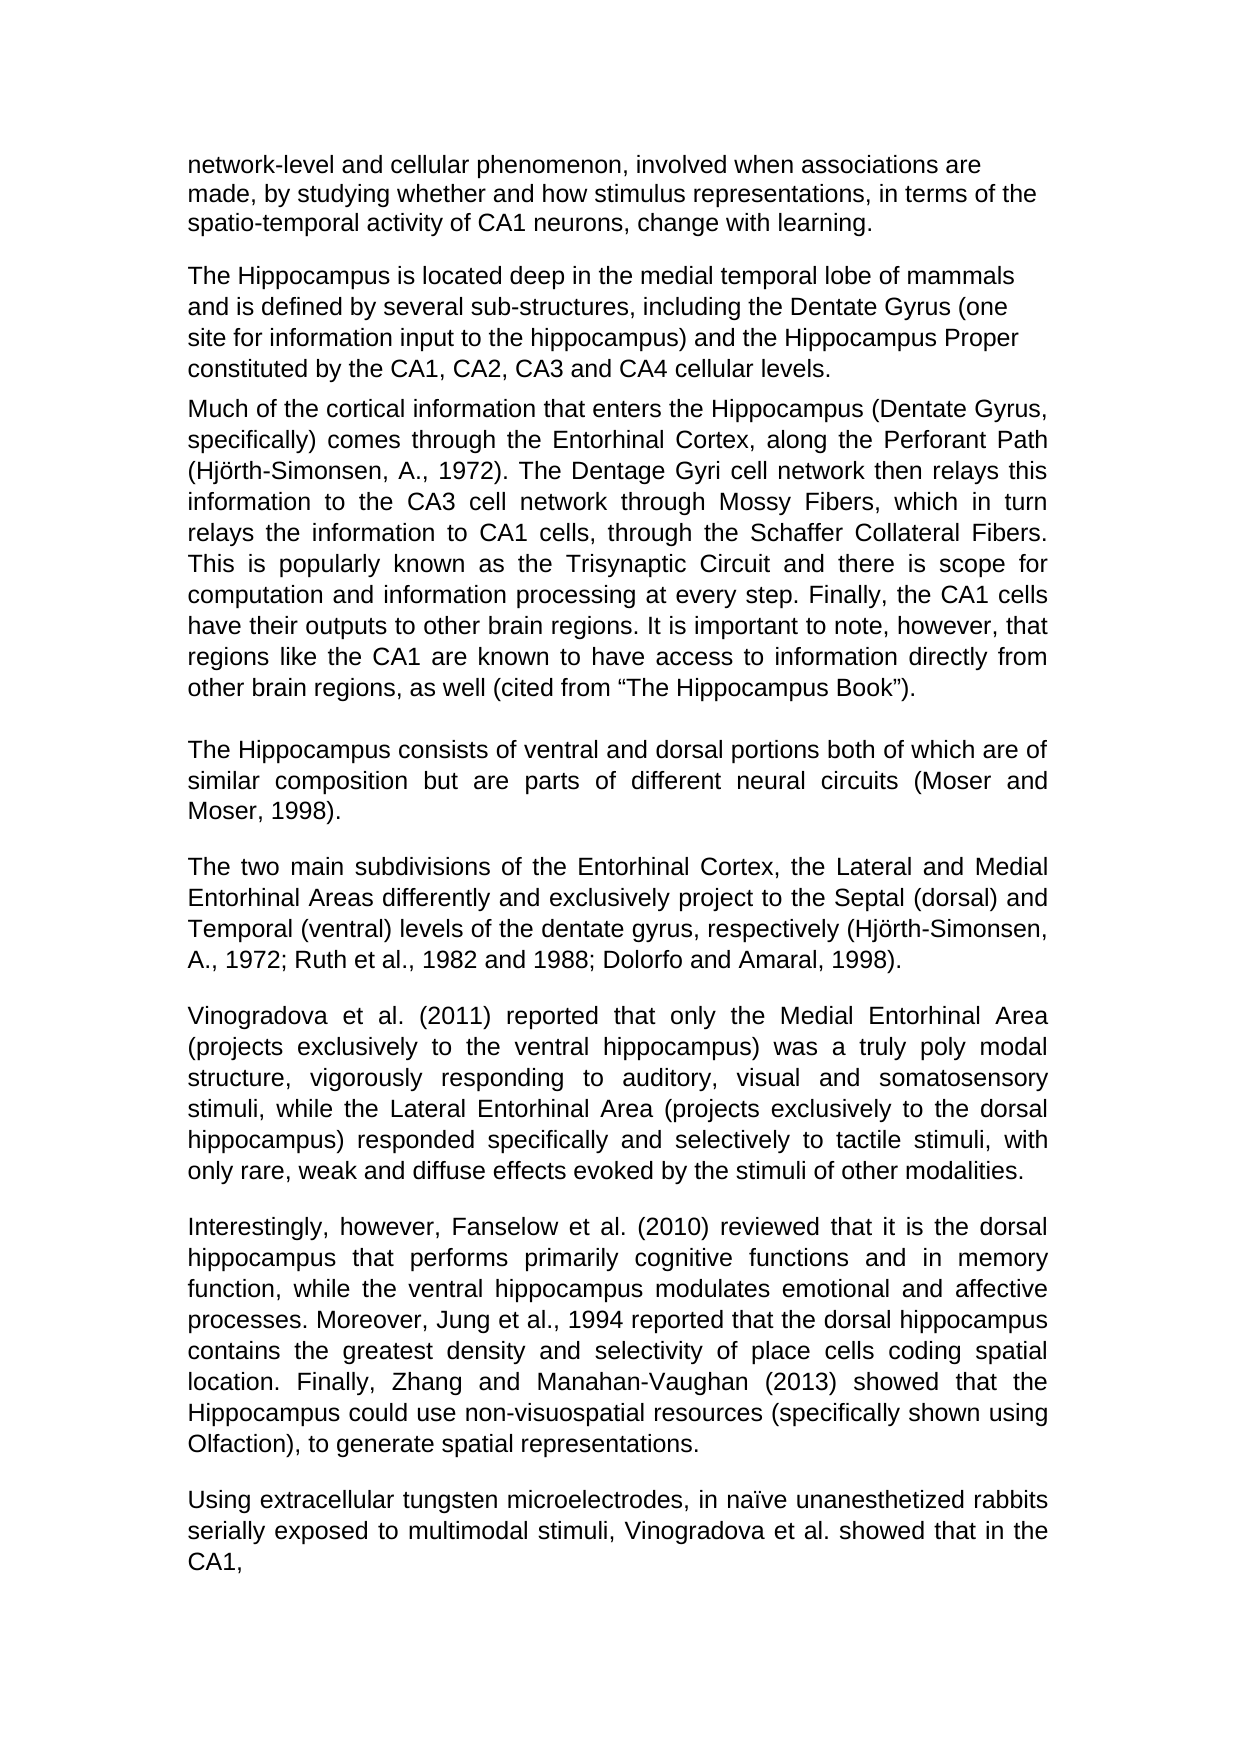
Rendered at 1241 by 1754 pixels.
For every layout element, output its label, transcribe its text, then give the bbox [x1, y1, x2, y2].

text The two main subdivisions of the Entorhinal Cortex, the Lateral and Medial Entorhinal Areas differently and exclusively project to the Septal (dorsal) and Temporal (ventral) levels of the dentate gyrus, respectively (Hjörth-Simonsen, A., 1972; Ruth et al., 1982 and 1988; Dolorfo and Amaral, 1998). [187, 851, 1049, 973]
text Vinogradova et al. (2011) reported that only the Medial Entorhinal Area (projects exclusively to the ventral hippocampus) was a truly poly modal structure, vigorously responding to auditory, visual and somatosensory stimuli, while the Lateral Entorhinal Area (projects exclusively to the dorsal hippocampus) responded specifically and selectively to tactile stimuli, with only rare, weak and diffuse effects evoked by the stimuli of other modalities. [187, 1001, 1049, 1184]
text Much of the cortical information that enters the Hippocampus (Dentate Gyrus, specifically) comes through the Entorhinal Cortex, along the Perforant Path (Hjörth-Simonsen, A., 1972). The Dentage Gyri cell network then relays this information to the CA3 cell network through Mossy Fibers, which in turn relays the information to CA1 cells, through the Schaffer Collateral Fibers. This is popularly known as the Trisynaptic Circuit and there is scope for computation and information processing at every step. Finally, the CA1 cells have their outputs to other brain regions. It is important to note, however, that regions like the CA1 are known to have access to information directly from other brain regions, as well (cited from “The Hippocampus Book”). [187, 394, 1049, 702]
text Interestingly, however, Fanselow et al. (2010) reviewed that it is the dorsal hippocampus that performs primarily cognitive functions and in memory function, while the ventral hippocampus modulates emotional and affective processes. Moreover, Jung et al., 1994 reported that the dorsal hippocampus contains the greatest density and selectivity of place cells coding spatial location. Finally, Zhang and Manahan-Vaughan (2013) showed that the Hippocampus could use non-visuospatial resources (specifically shown using Olfaction), to generate spatial representations. [187, 1212, 1049, 1458]
text The Hippocampus is located deep in the medial temporal lobe of mammals and is defined by several sub-structures, including the Dentate Gyrus (one site for information input to the hippocampus) and the Hippocampus Proper constituted by the CA1, CA2, CA3 and CA4 cellular levels. [187, 261, 1049, 383]
text The Hippocampus consists of ventral and dorsal portions both of which are of similar composition but are parts of different neural circuits (Moser and Moser, 1998). [187, 735, 1049, 825]
text Using extracellular tungsten microelectrodes, in naïve unanesthetized rabbits serially exposed to multimodal stimuli, Vinogradova et al. showed that in the CA1, [187, 1485, 1049, 1576]
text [187, 150, 1053, 236]
